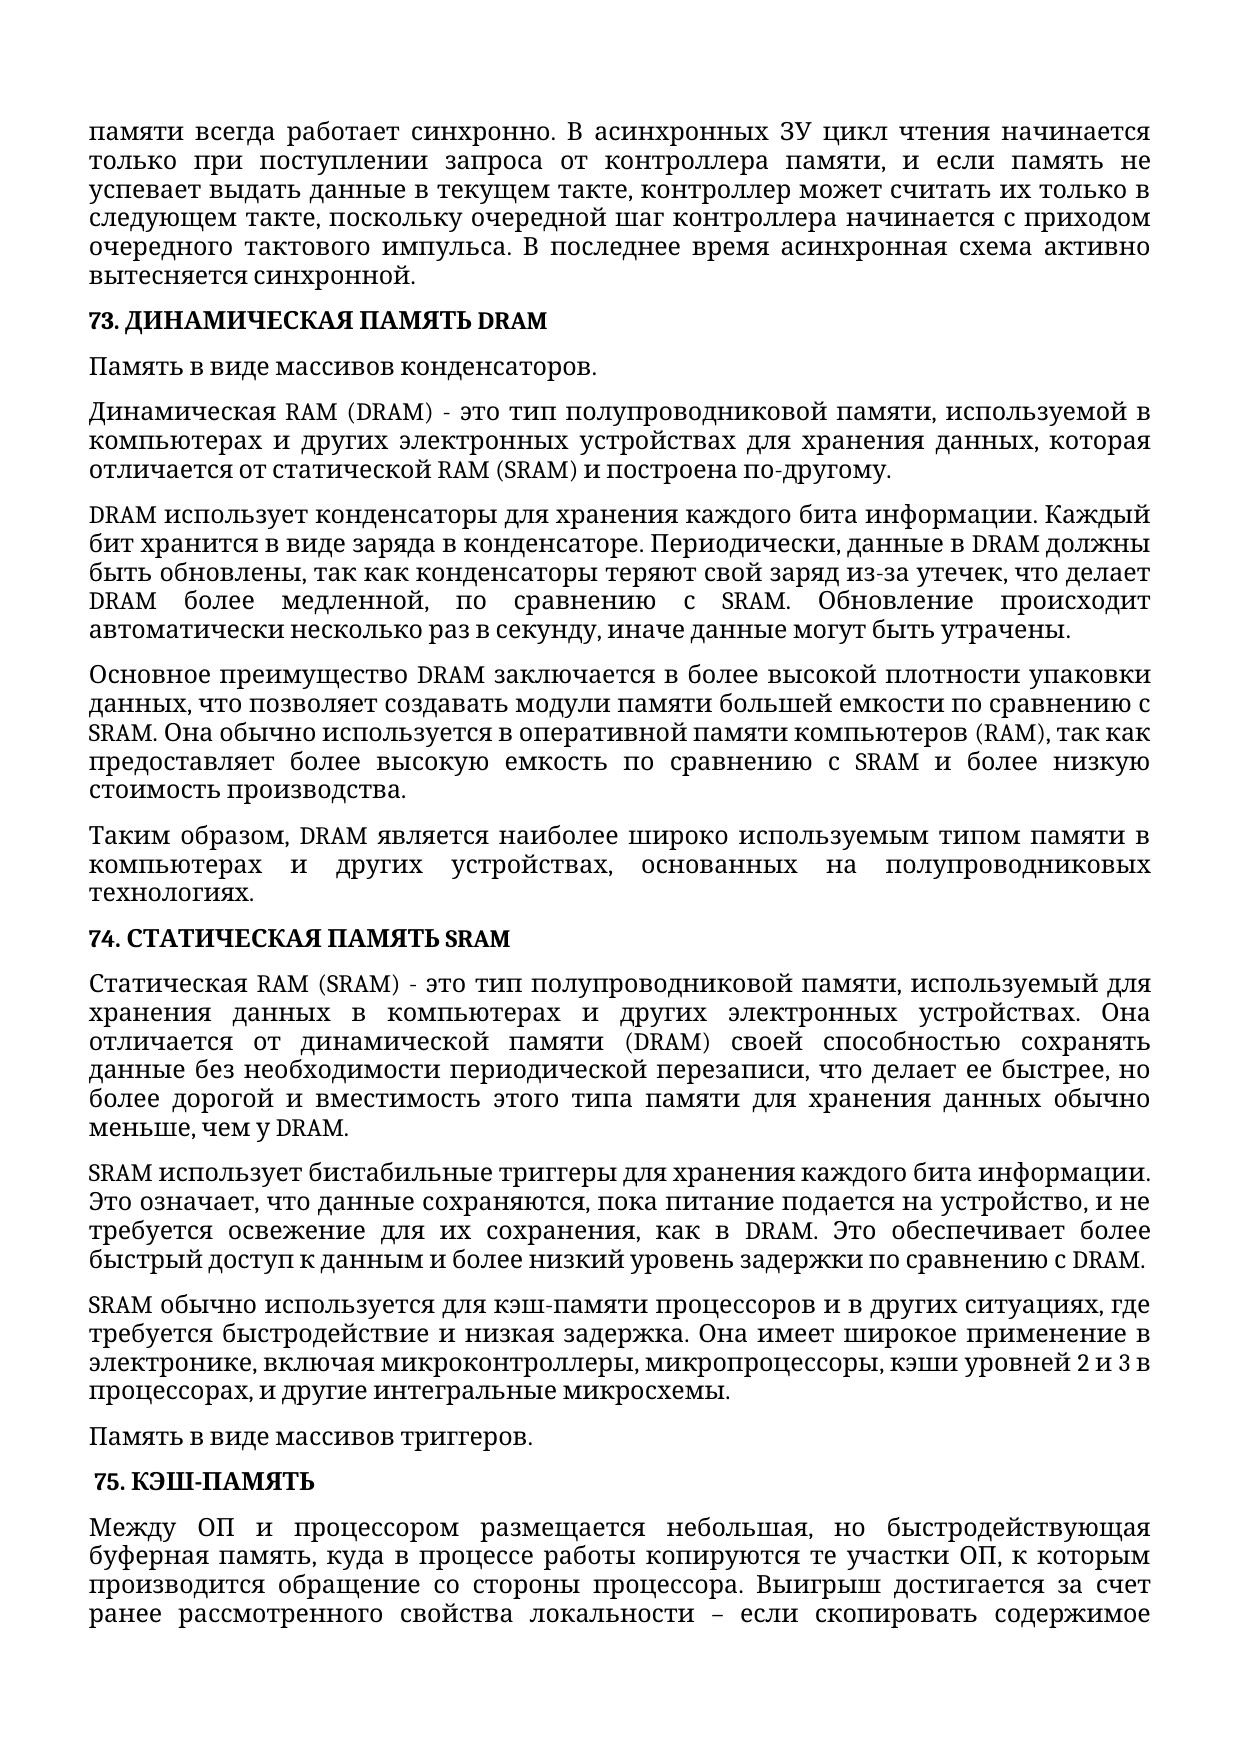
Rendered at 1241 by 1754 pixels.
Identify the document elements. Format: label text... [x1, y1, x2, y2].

text Память в виде массивов конденсаторов. [89, 661, 1152, 690]
text Таким образом, DRAM является наиболее широко используемым типом памяти в компьютерах и других устройствах, основанных на полупроводниковых технологиях. [89, 1131, 1152, 1217]
text Асинхронный принцип предполагает, что момент начала очередного действия определяется моментом завершения предшествующей операции. Перенося этот принцип на систему памяти, необходимо принимать во внимание, что контроллер памяти всегда работает синхронно. В асинхронных ЗУ цикл чтения начинается только при поступлении запроса от контроллера памяти, и если память не успевает выдать данные в текущем такте, контроллер может считать их только в следующем такте, поскольку очередной шаг контроллера начинается с приходом очередного тактового импульса. В последнее время асинхронная схема активно вытесняется синхронной. [89, 341, 1152, 599]
text Статическая RAM (SRAM) - это тип полупроводниковой памяти, используемый для хранения данных в компьютерах и других электронных устройствах. Она отличается от динамической памяти (DRAM) своей способностью сохранять данные без необходимости периодической перезаписи, что делает ее быстрее, но более дорогой и вместимость этого типа памяти для хранения данных обычно меньше, чем у DRAM. [89, 1279, 1152, 1451]
text Однако, СЗУ обычно имеют ограниченную емкость по сравнению с другими типами памяти, такими как динамическая оперативная память (DRAM) или флэш-память. [89, 192, 1152, 278]
text 72. АСИНХРОННЫЕ ЗУ [89, 295, 1152, 324]
text Основное преимущество DRAM заключается в более высокой плотности упаковки данных, что позволяет создавать модули памяти большей емкости по сравнению с SRAM. Она обычно используется в оперативной памяти компьютеров (RAM), так как предоставляет более высокую емкость по сравнению с SRAM и более низкую стоимость производства. [89, 970, 1152, 1114]
text DRAM использует конденсаторы для хранения каждого бита информации. Каждый бит хранится в виде заряда в конденсаторе. Периодически, данные в DRAM должны быть обновлены, так как конденсаторы теряют свой заряд из-за утечек, что делает DRAM более медленной, по сравнению с SRAM. Обновление происходит автоматически несколько раз в секунду, иначе данные могут быть утрачены. [89, 810, 1152, 953]
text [89, 118, 1152, 176]
text Динамическая RAM (DRAM) - это тип полупроводниковой памяти, используемой в компьютерах и других электронных устройствах для хранения данных, которая отличается от статической RAM (SRAM) и построена по-другому. [89, 707, 1152, 793]
text SRAM использует бистабильные триггеры для хранения каждого бита информации. Это означает, что данные сохраняются, пока питание подается на устройство, и не требуется освежение для их сохранения, как в DRAM. Это обеспечивает более быстрый доступ к данным и более низкий уровень задержки по сравнению с DRAM. [89, 1468, 1152, 1583]
text 73. ДИНАМИЧЕСКАЯ ПАМЯТЬ DRAM [89, 616, 1152, 645]
text 74. СТАТИЧЕСКАЯ ПАМЯТЬ SRAM [89, 1233, 1152, 1262]
